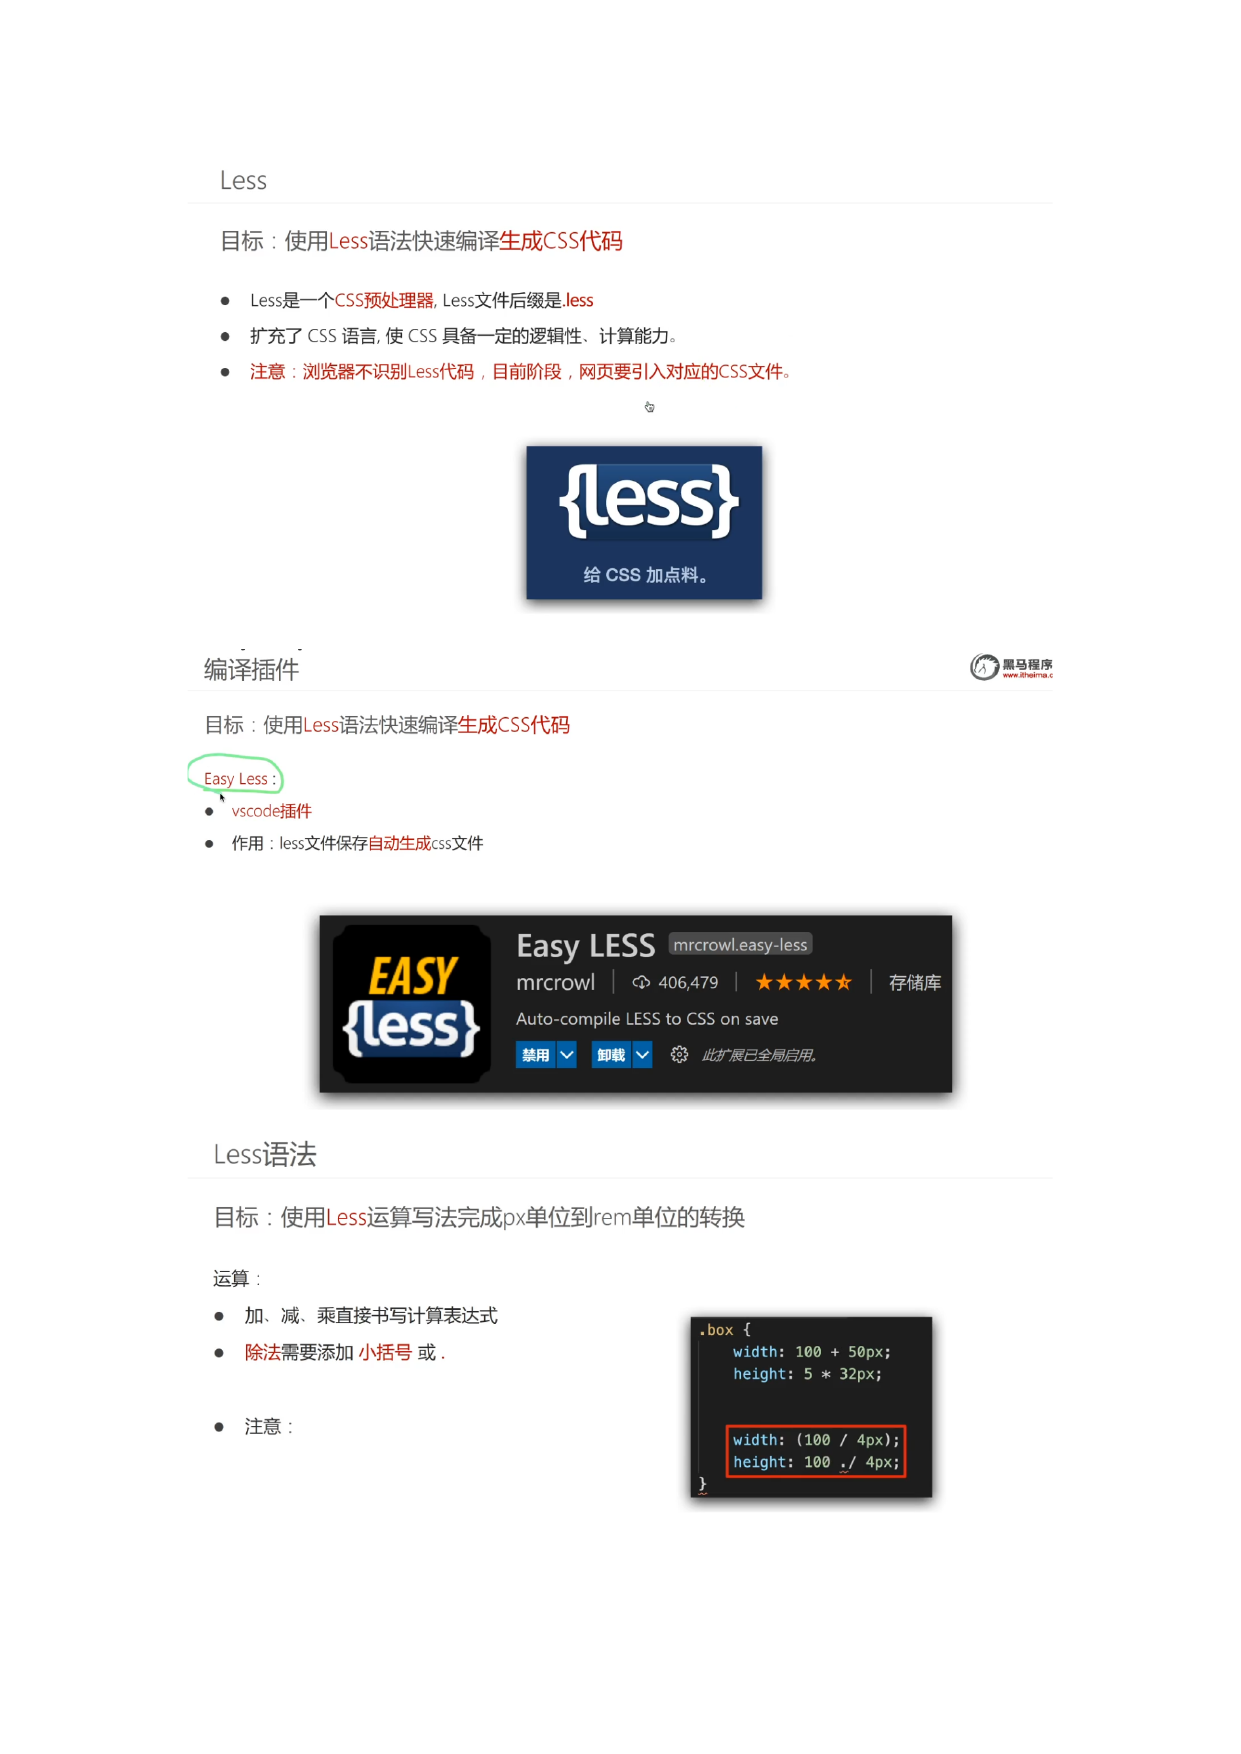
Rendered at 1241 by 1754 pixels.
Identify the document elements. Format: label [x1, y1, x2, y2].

picture [187, 649, 1053, 1136]
picture [187, 162, 1053, 646]
picture [187, 1137, 1053, 1552]
